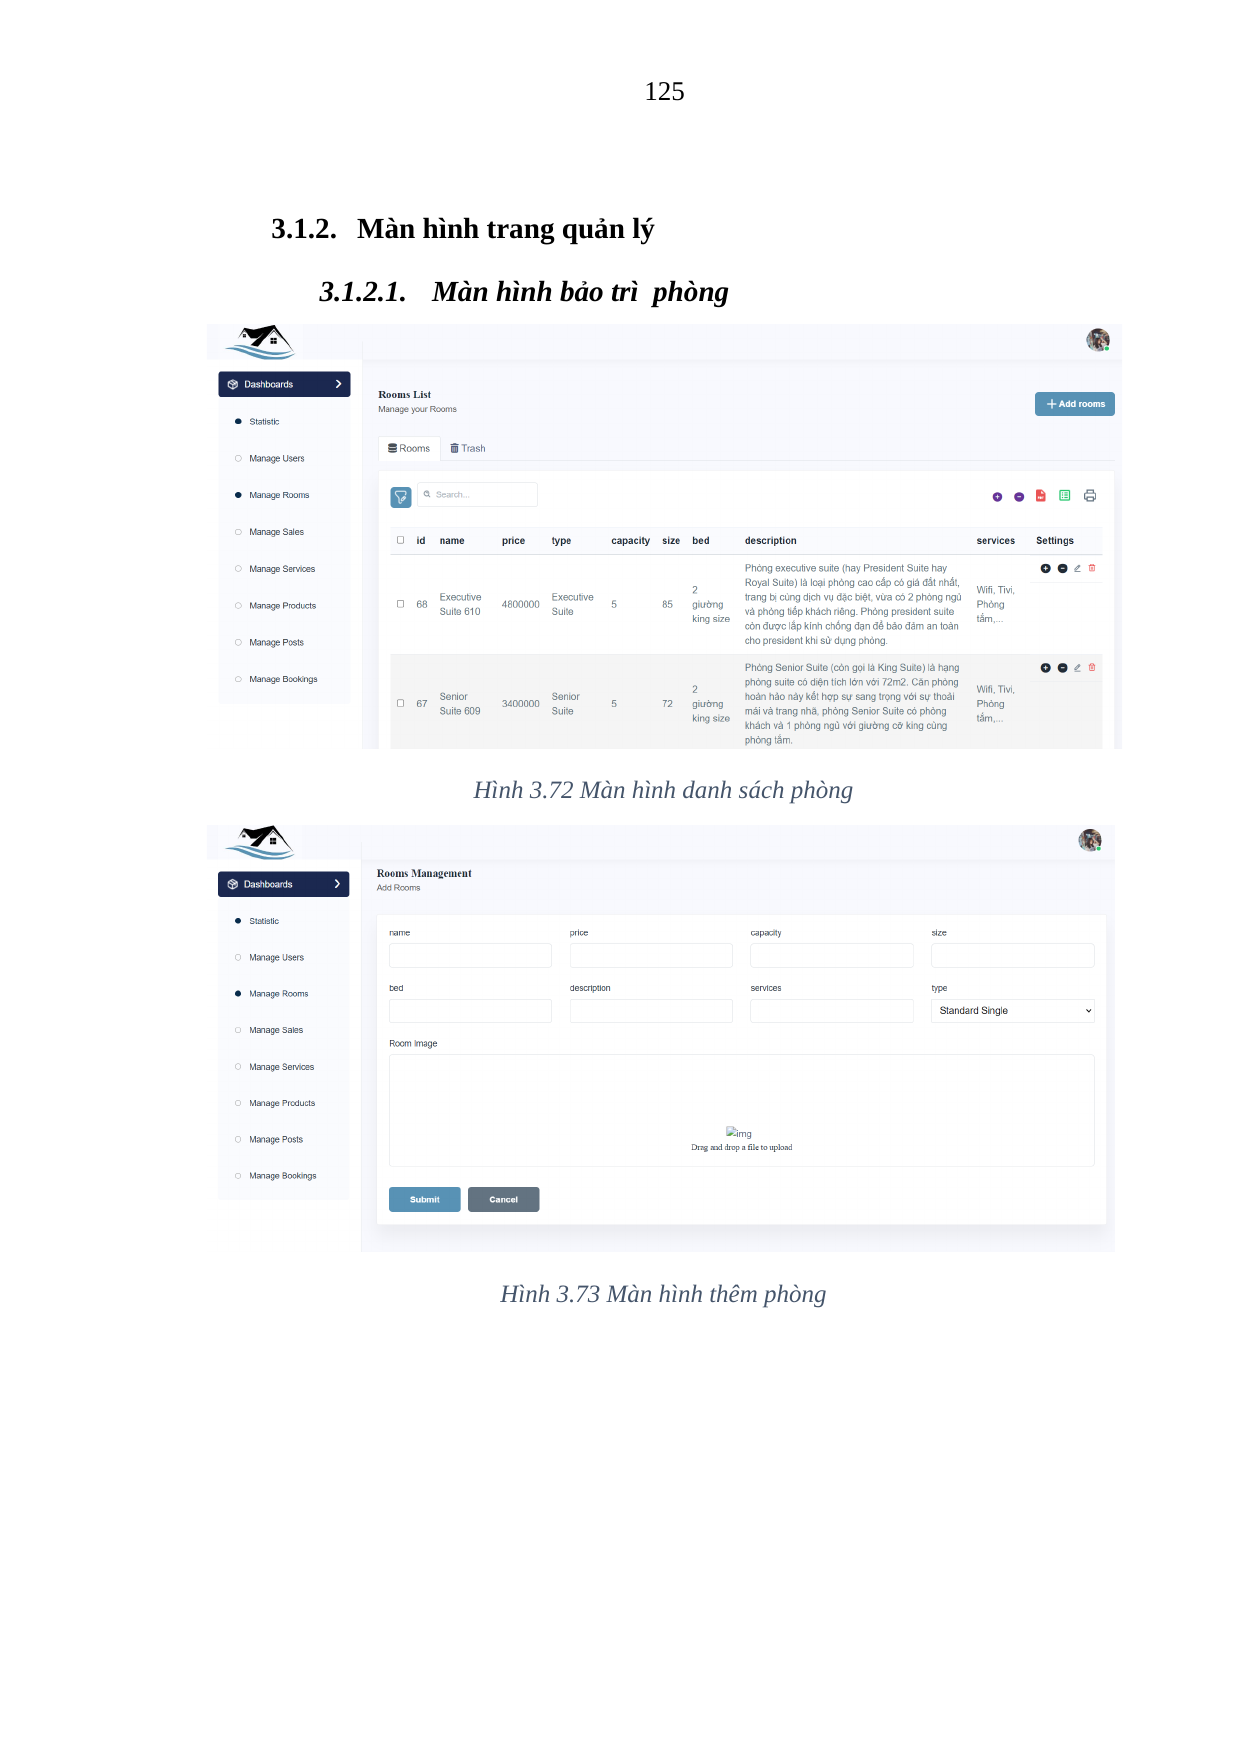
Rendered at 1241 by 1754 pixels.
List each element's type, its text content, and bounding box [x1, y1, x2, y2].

subtitle Màn hình trang quản lý [271, 211, 1122, 244]
picture [206, 324, 1123, 749]
picture [206, 825, 1115, 1252]
subtitle Màn hình bảo trì phòng [319, 274, 1122, 307]
